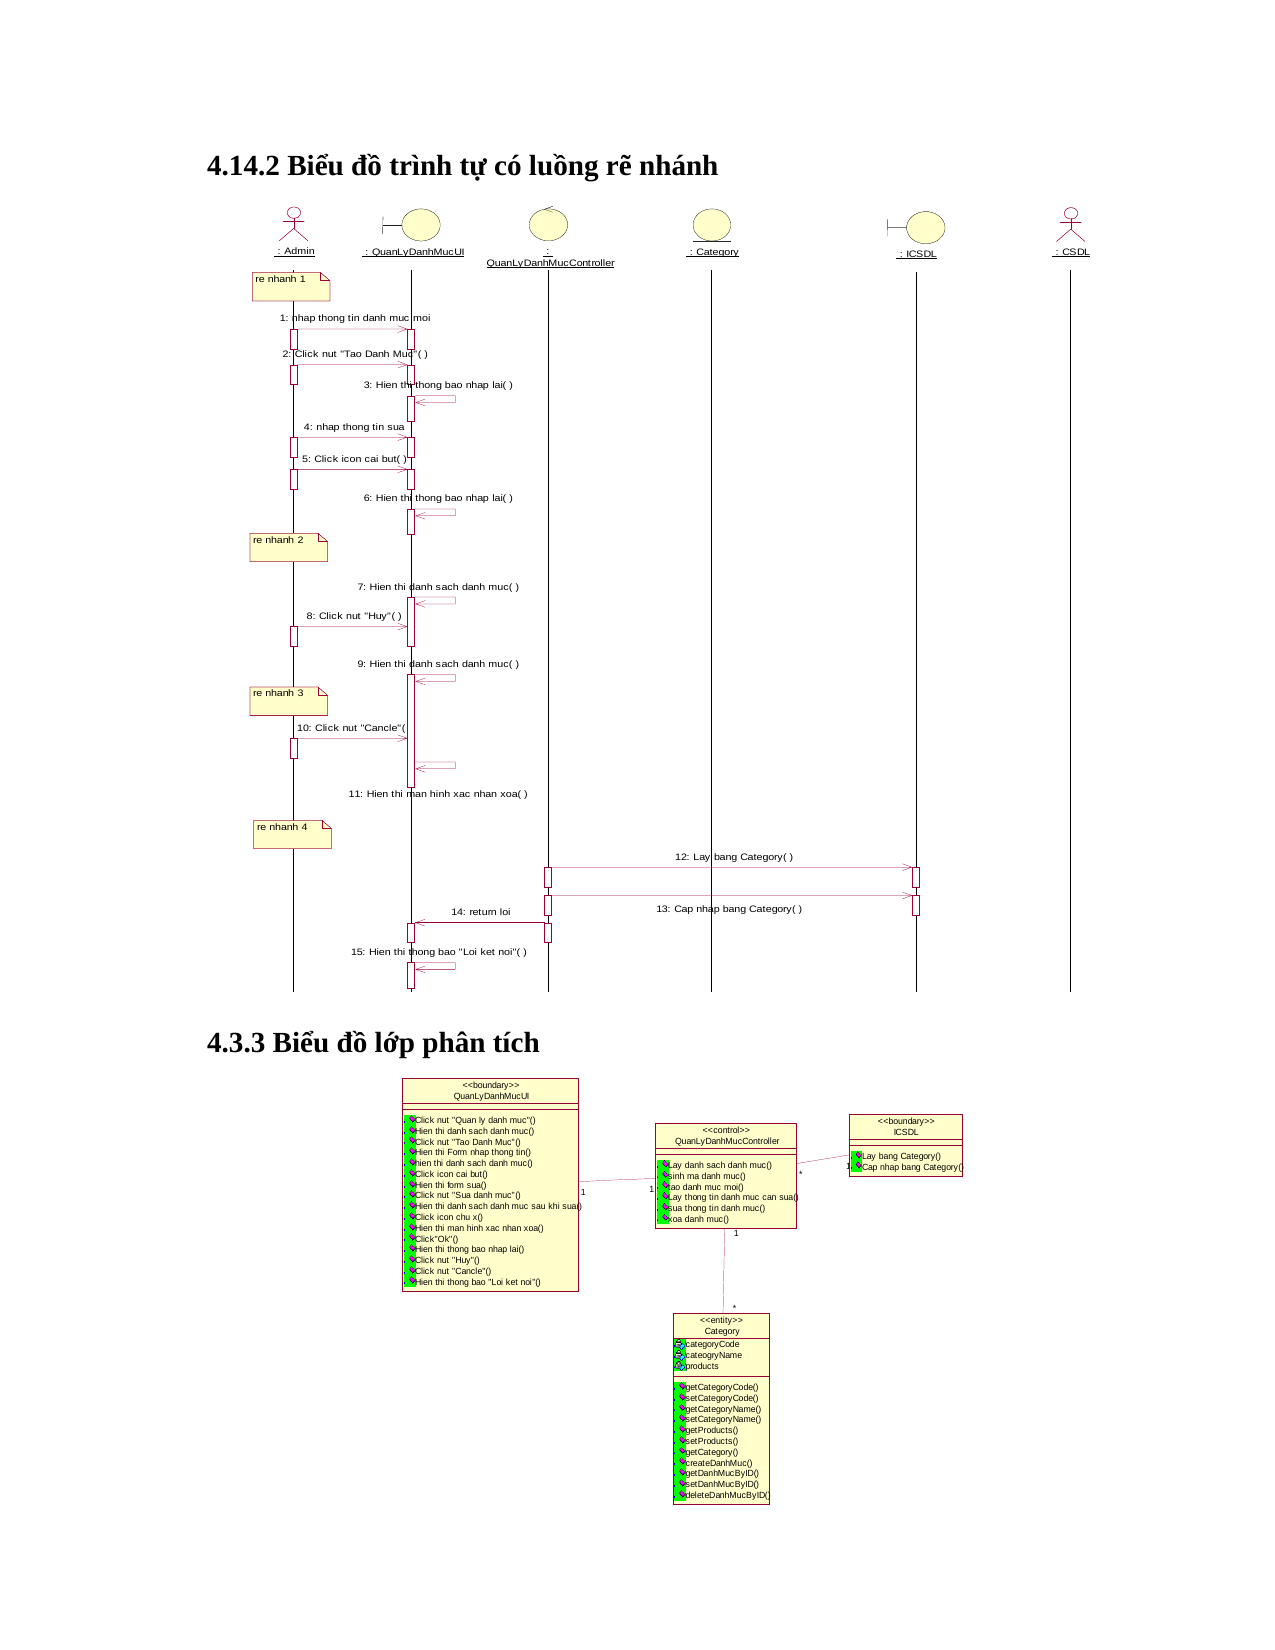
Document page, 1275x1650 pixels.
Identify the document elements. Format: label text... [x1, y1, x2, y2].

subtitle 4.14.2 Biểu đồ trình tự có luồng rẽ nhánh [207, 148, 1157, 181]
subtitle 4.3.3 Biểu đồ lớp phân tích [207, 1025, 1157, 1058]
